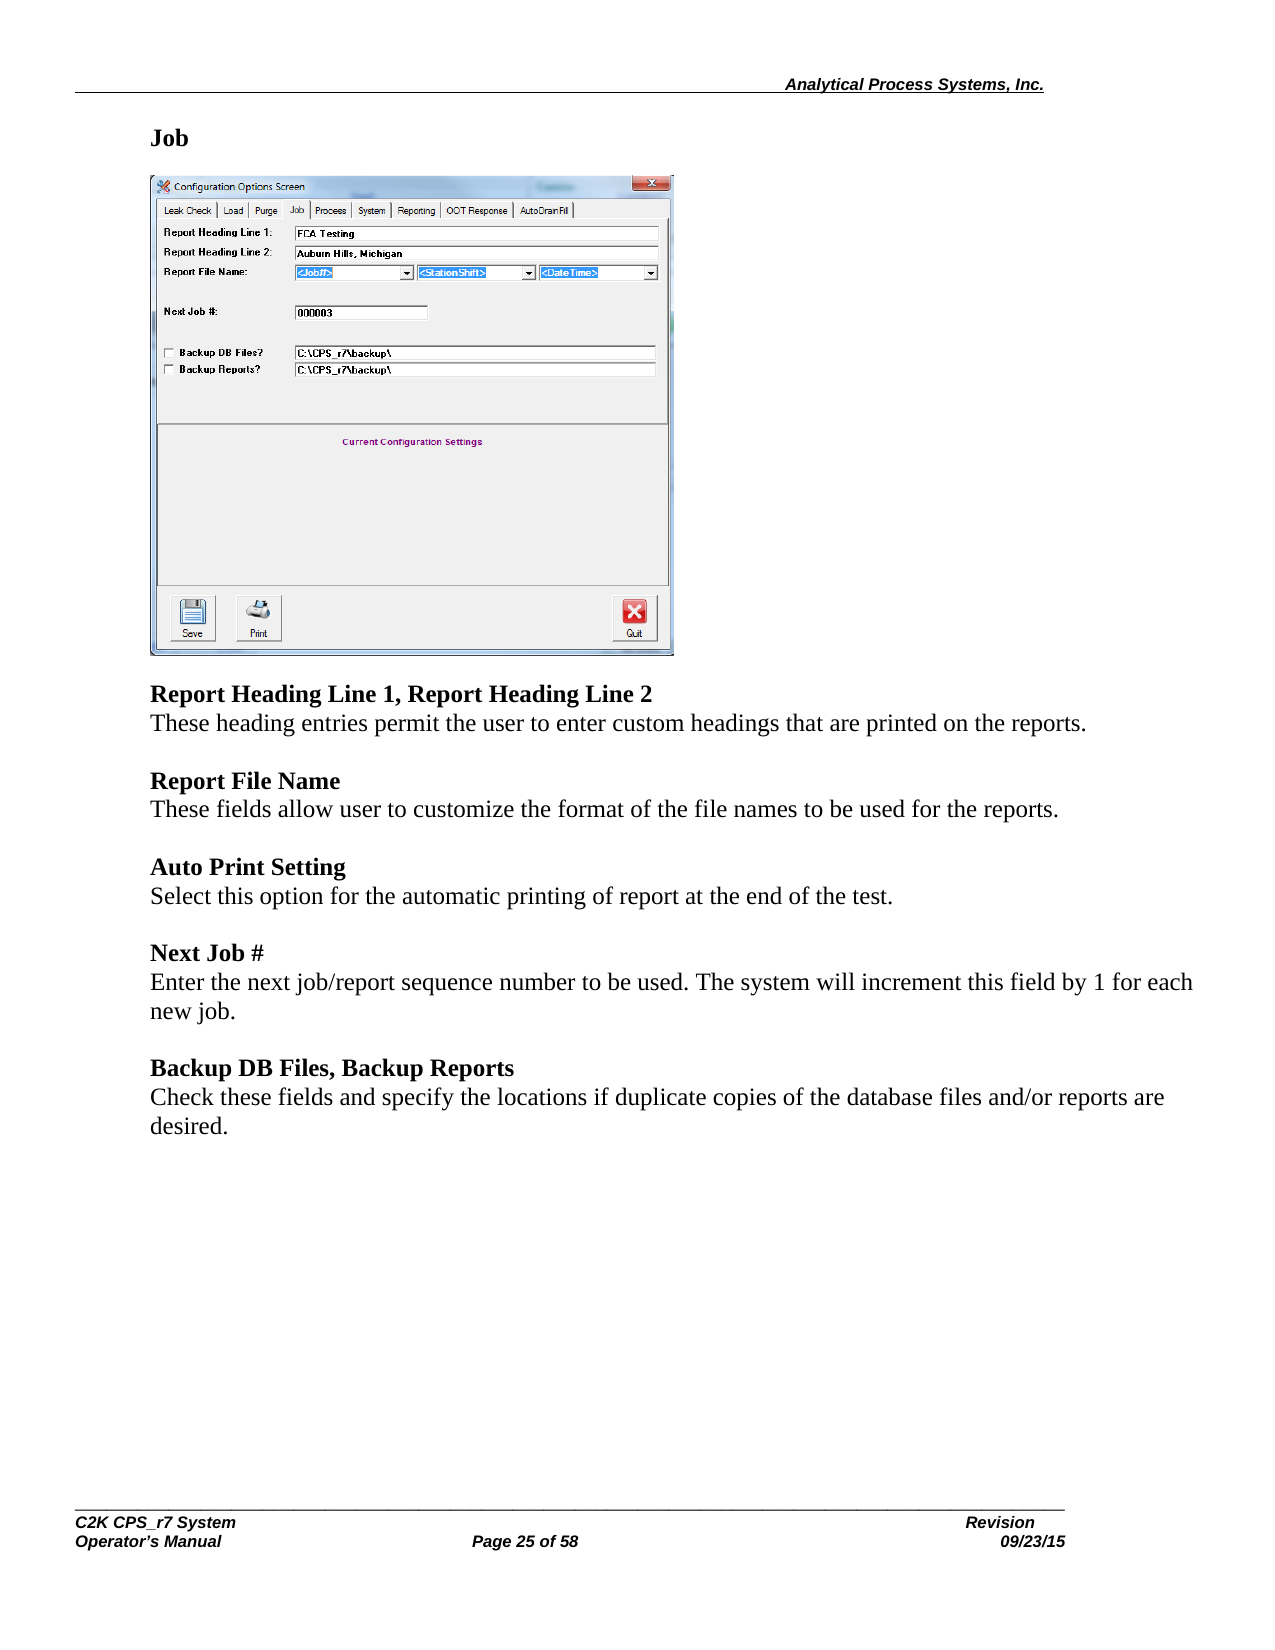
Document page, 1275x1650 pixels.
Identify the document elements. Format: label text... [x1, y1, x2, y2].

text Next Job # [75, 938, 1200, 967]
text Select this option for the automatic printing of report at the end of the test. [75, 881, 1200, 909]
text Enter the next job/report sequence number to be used. The system will increment this field by 1 for each new job. [150, 967, 1200, 1024]
text Job [150, 123, 1200, 152]
text Backup DB Files, Backup Reports [150, 1053, 1200, 1082]
text These fields allow user to customize the format of the file names to be used for the reports. [75, 794, 1200, 823]
text Report Heading Line 1, Report Heading Line 2 [75, 679, 1200, 708]
picture [150, 175, 674, 656]
text Report File Name [75, 766, 1200, 794]
text Check these fields and specify the locations if duplicate copies of the database files and/or reports are desired. [150, 1082, 1200, 1139]
text These heading entries permit the user to enter custom headings that are printed on the reports. [150, 708, 1200, 737]
text Auto Print Setting [75, 852, 1200, 881]
